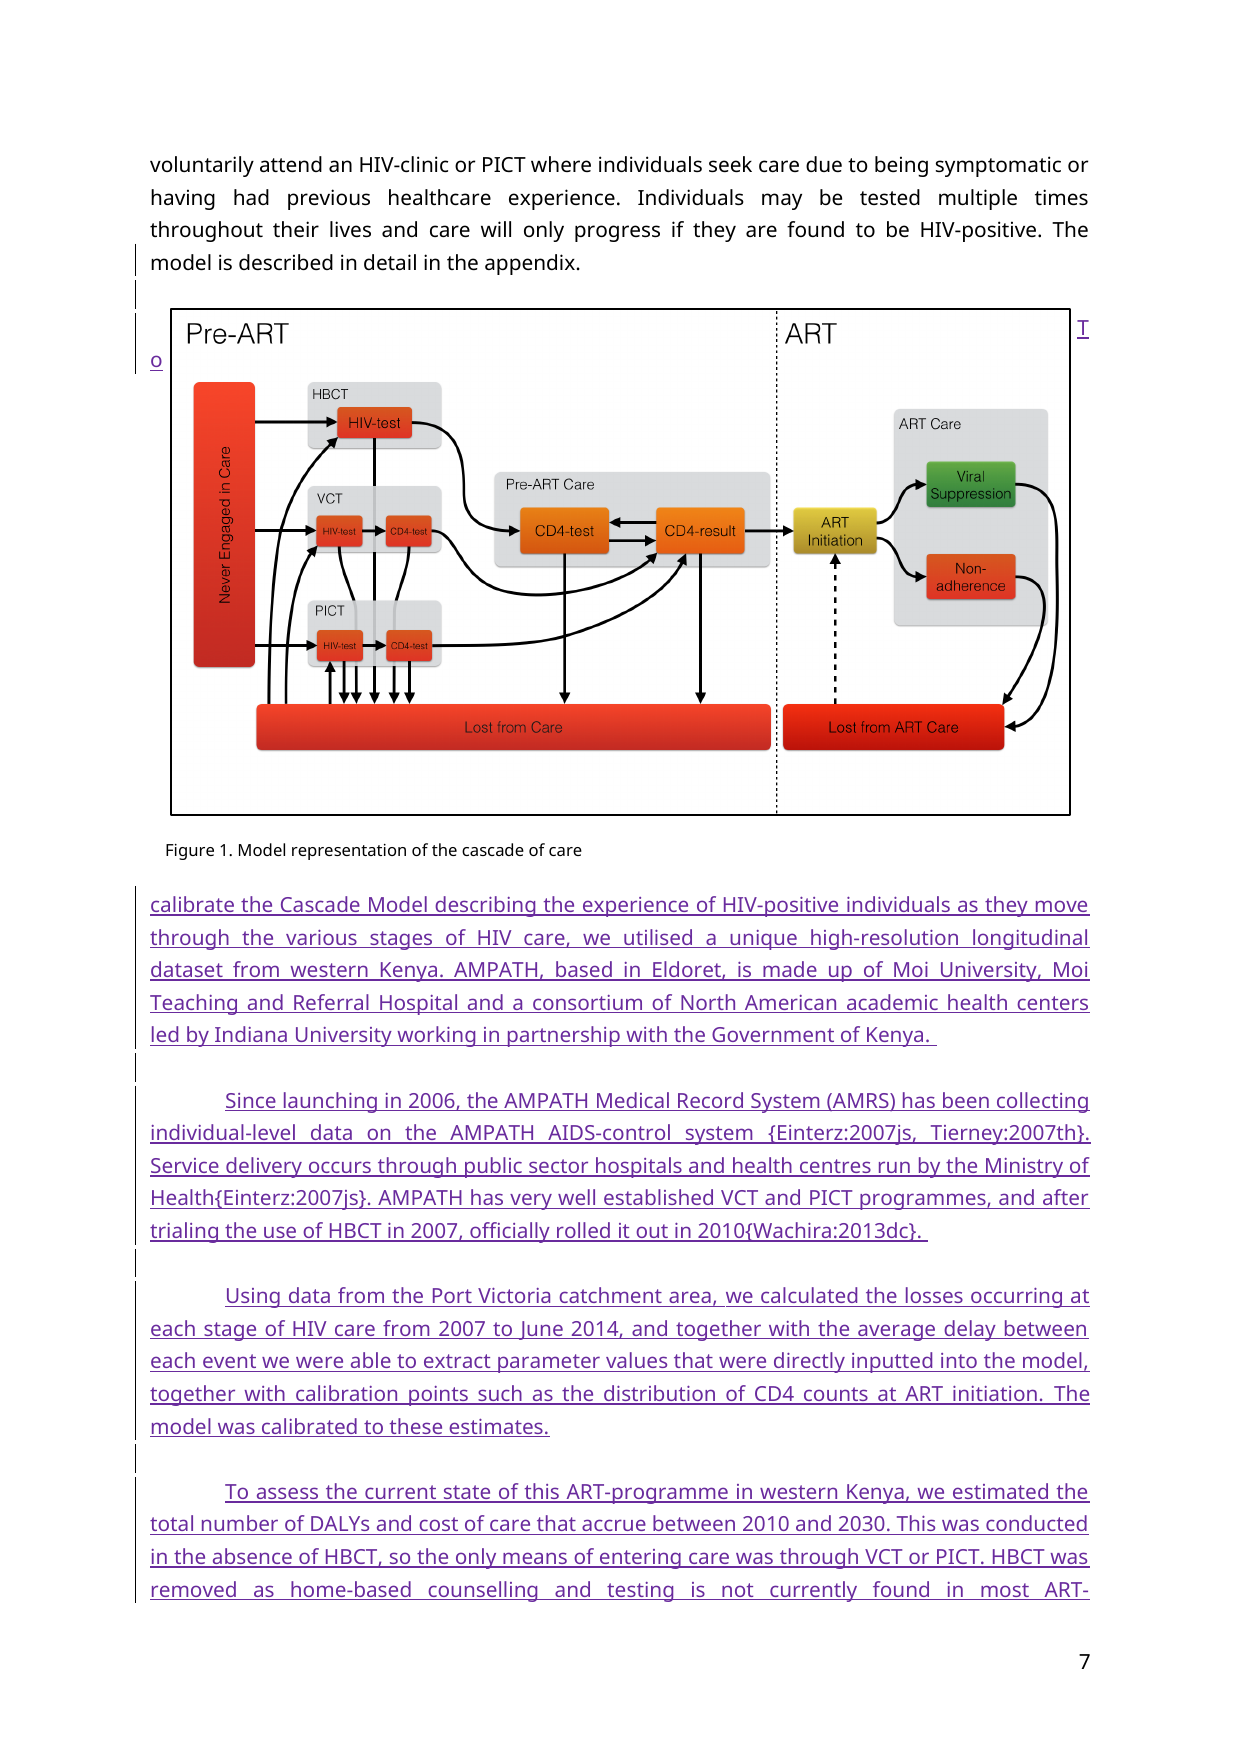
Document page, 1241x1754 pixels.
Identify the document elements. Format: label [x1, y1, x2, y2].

text [150, 1568, 1090, 1599]
picture [172, 310, 1069, 814]
text [150, 1477, 1090, 1566]
text [150, 150, 1090, 276]
